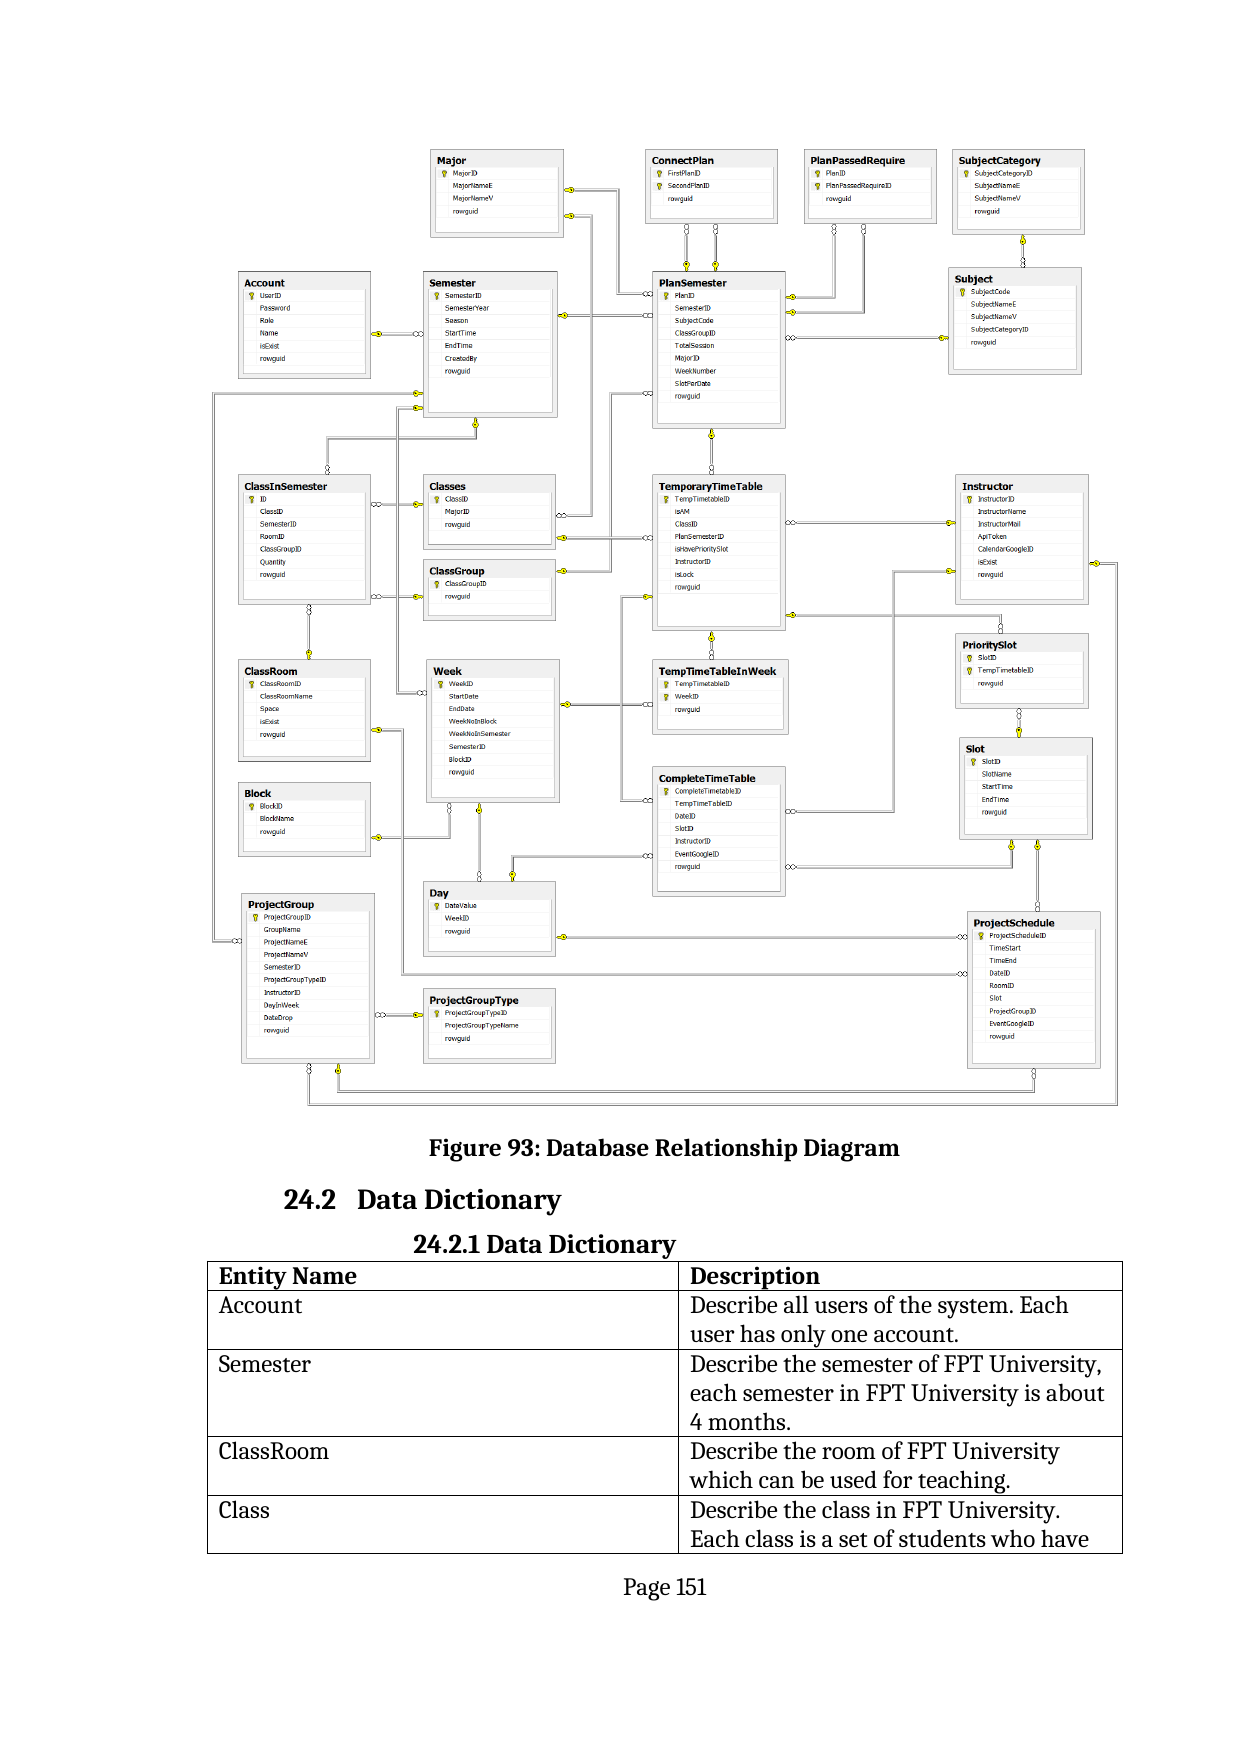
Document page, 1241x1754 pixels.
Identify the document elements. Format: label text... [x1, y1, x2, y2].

subtitle 24.2.1 Data Dictionary [413, 1229, 1122, 1261]
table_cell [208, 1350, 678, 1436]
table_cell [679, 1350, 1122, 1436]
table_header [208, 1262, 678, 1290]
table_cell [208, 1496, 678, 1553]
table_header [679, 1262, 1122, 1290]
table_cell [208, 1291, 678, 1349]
picture [206, 147, 1123, 1109]
subtitle Data Dictionary [283, 1183, 1122, 1217]
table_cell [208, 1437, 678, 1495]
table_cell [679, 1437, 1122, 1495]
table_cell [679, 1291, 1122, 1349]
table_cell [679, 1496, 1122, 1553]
